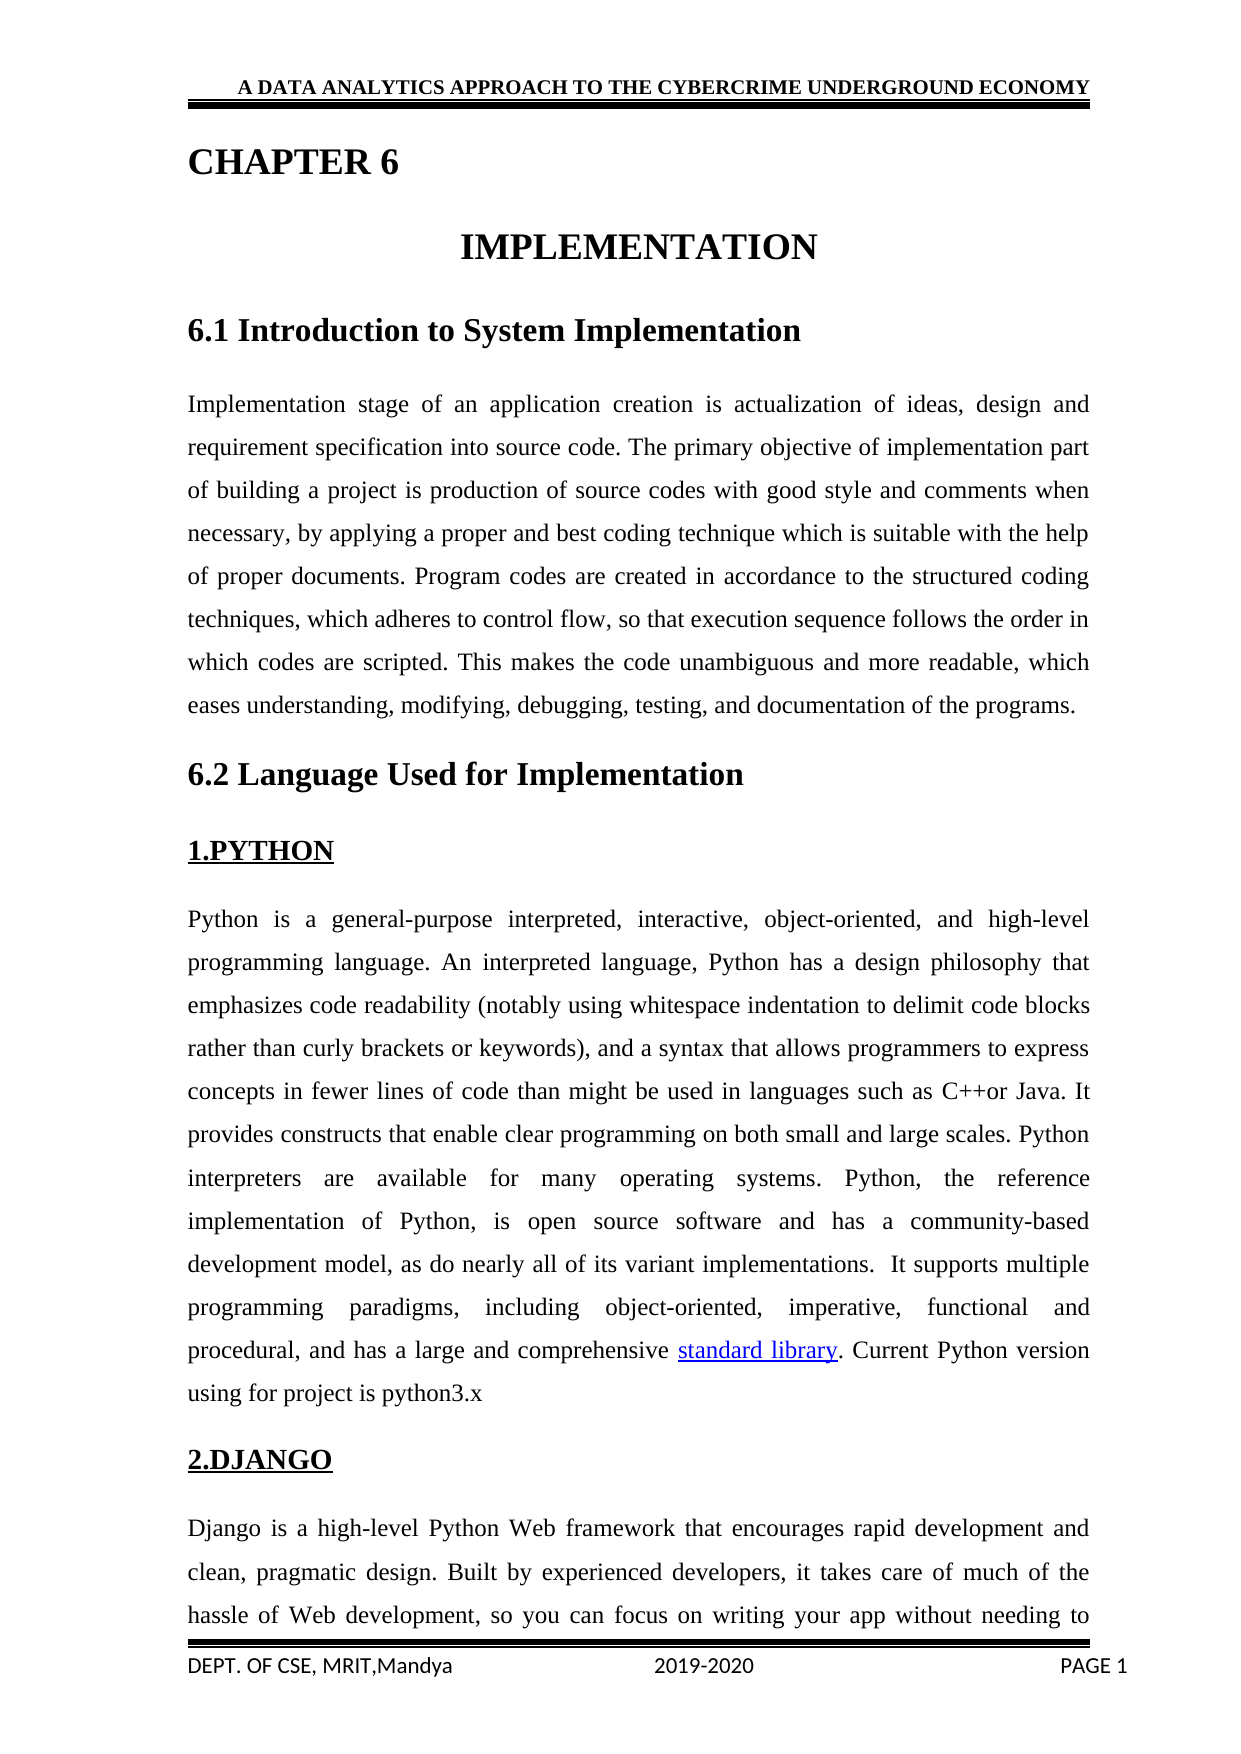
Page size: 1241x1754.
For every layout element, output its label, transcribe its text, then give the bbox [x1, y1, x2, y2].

text IMPLEMENTATION [187, 225, 1090, 268]
text Python is a general-purpose interpreted, interactive, object-oriented, and high-level programming language. An interpreted language, Python has a design philosophy that emphasizes code readability (notably using whitespace indentation to delimit code blocks rather than curly brackets or keywords), and a syntax that allows programmers to express concepts in fewer lines of code than might be used in languages such as C++or Java. It provides constructs that enable clear programming on both small and large scales. Python interpreters are available for many operating systems. Python, the reference implementation of Python, is open source software and has a community-based development model, as do nearly all of its variant implementations. It supports multiple programming paradigms, including object-oriented, imperative, functional and procedural, and has a large and comprehensive standard library. Current Python version using for project is python3.x [187, 1056, 1090, 1407]
text Implementation stage of an application creation is actualization of ideas, design and requirement specification into source code. The primary objective of implementation part of building a project is production of source codes with good style and comments when necessary, by applying a proper and best coding technique which is suitable with the help of proper documents. Program codes are created in accordance to the structured coding techniques, which adheres to control flow, so that execution sequence follows the order in which codes are scripted. This makes the code unambiguous and more readable, which eases understanding, modifying, debugging, testing, and documentation of the programs. [187, 389, 1090, 719]
text 6.2 Language Used for Implementation [187, 754, 1090, 793]
text CHAPTER 6 [187, 139, 1090, 182]
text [187, 1513, 1090, 1622]
text Python is a general-purpose interpreted, interactive, object-oriented, and high-level programming language. An interpreted language, Python has a design philosophy that emphasizes code readability (notably using whitespace indentation to delimit code blocks rather than curly brackets or keywords), and a syntax that allows programmers to express concepts in fewer lines of code than might be used in languages such as C++or Java. It provides constructs that enable clear programming on both small and large scales. Python interpreters are available for many operating systems. Python, the reference implementation of Python, is open source software and has a community-based development model, as do nearly all of its variant implementations. It supports multiple programming paradigms, including object-oriented, imperative, functional and procedural, and has a large and comprehensive standard library. Current Python version using for project is python3.x [187, 904, 1090, 1055]
text 1.PYTHON [187, 833, 1090, 866]
text 6.1 Introduction to System Implementation [187, 310, 1090, 349]
text 2.DJANGO [187, 1442, 1090, 1476]
